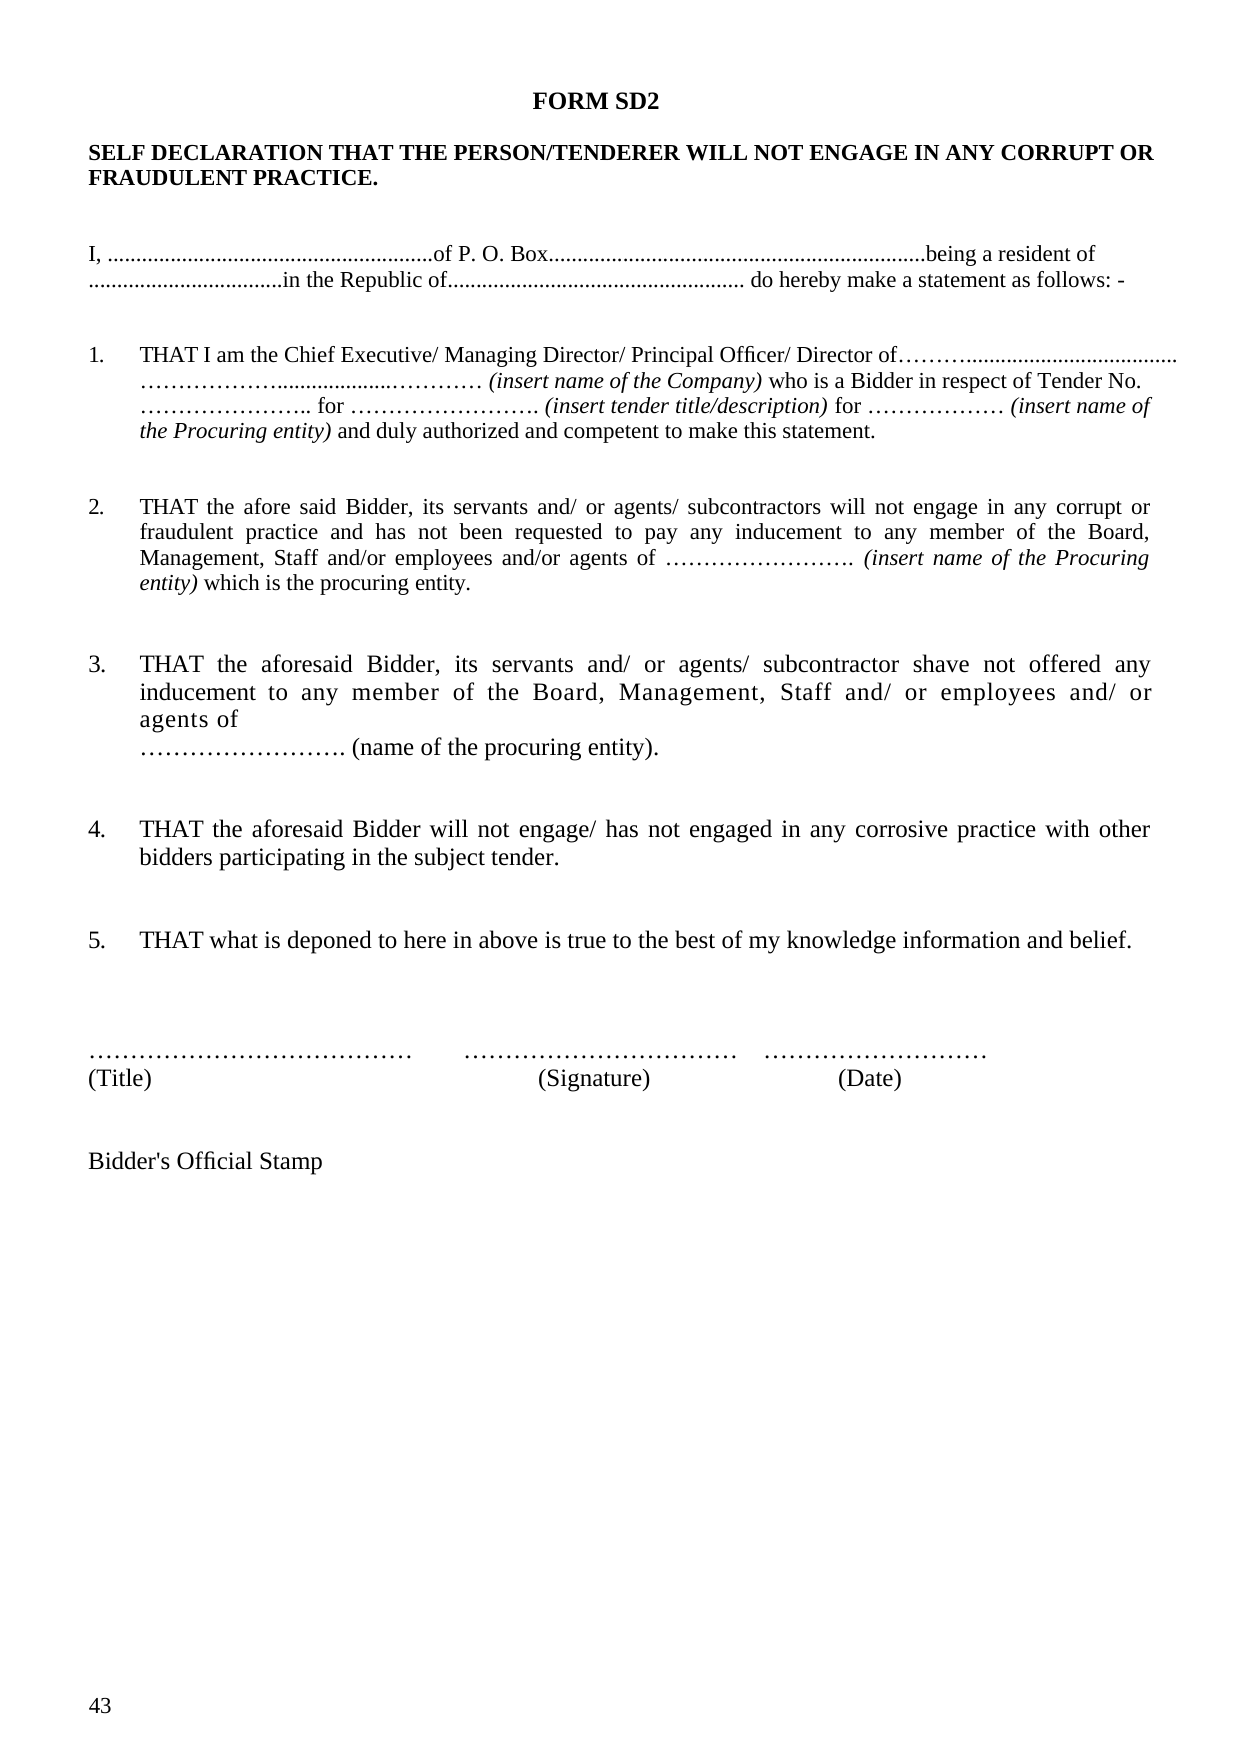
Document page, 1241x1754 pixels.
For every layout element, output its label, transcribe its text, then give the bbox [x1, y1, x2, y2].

text ……………………. (name of the procuring entity). [139, 733, 1180, 761]
text I, .........................................................of P. O. Box..................................................................being a resident of [88, 241, 1180, 266]
list THAT the afore said Bidder, its servants and/ or agents/ subcontractors will not engage in any corrupt or fraudulent practice and has not been requested to pay any inducement to any member of the Board, Management, Staff and/or employees and/or agents of ……………………. (insert name of the Procuring entity) which is the procuring entity. [88, 495, 1152, 595]
list THAT the aforesaid Bidder, its servants and/ or agents/ subcontractor shave not offered any inducement to any member of the Board, Management, Staff and/ or employees and/ or agents of [88, 651, 1152, 733]
list THAT the aforesaid Bidder will not engage/ has not engaged in any corrosive practice with other bidders participating in the subject tender. [88, 816, 1152, 871]
text FRAUDULENT PRACTICE. [88, 165, 1180, 191]
subtitle SELF DECLARATION THAT THE PERSON/TENDERER WILL NOT ENGAGE IN ANY CORRUPT OR [88, 141, 1180, 165]
list THAT I am the Chief Executive/ Managing Director/ Principal Ofﬁcer/ Director of………..................................... [88, 342, 1180, 368]
text Bidder's Ofﬁcial Stamp [88, 1146, 1180, 1175]
text ………………….. for ……………………. (insert tender title/description) for ……………… (insert name of the Procuring entity) and duly authorized and competent to make this statement. [139, 394, 1152, 444]
list THAT what is deponed to here in above is true to the best of my knowledge information and belief. [88, 925, 1180, 954]
subtitle FORM SD2 [87, 86, 1105, 115]
text ..................................in the Republic of.................................................... do hereby make a statement as follows: - [88, 266, 1180, 292]
text ………………....................………… (insert name of the Company) who is a Bidder in respect of Tender No. [139, 368, 1180, 393]
text ………………………………… …………………………… ……………………… (Title) (Signature) (Date) [88, 1037, 988, 1092]
